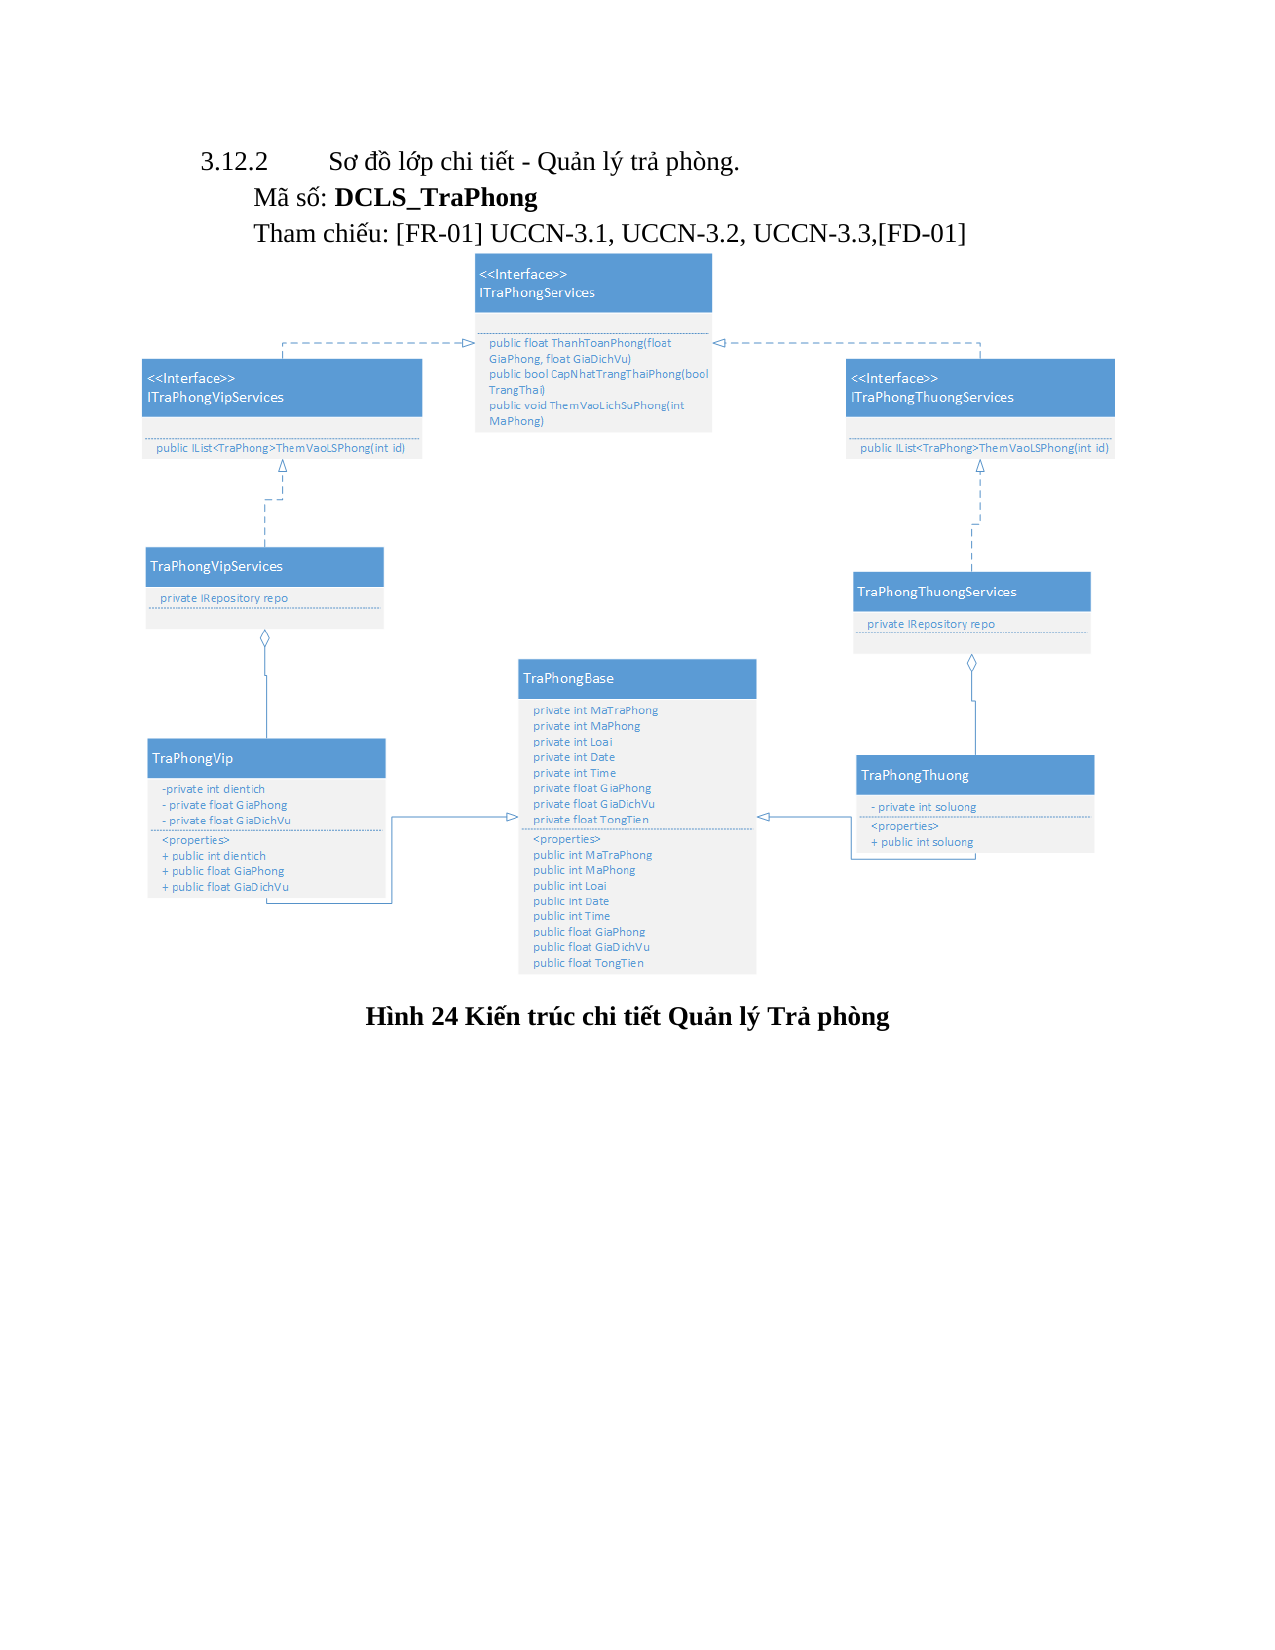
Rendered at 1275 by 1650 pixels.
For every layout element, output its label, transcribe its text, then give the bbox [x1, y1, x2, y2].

picture [140, 252, 1115, 975]
list Sơ đồ lớp chi tiết - Quản lý trả phòng. [268, 145, 1137, 177]
list Tham chiếu: [FR-01] UCCN-3.1, UCCN-3.2, UCCN-3.3,[FD-01] [253, 217, 1137, 248]
text Hình 24 Kiến trúc chi tiết Quản lý Trả phòng [118, 1000, 1137, 1031]
list Mã số: DCLS_TraPhong [253, 181, 1137, 212]
